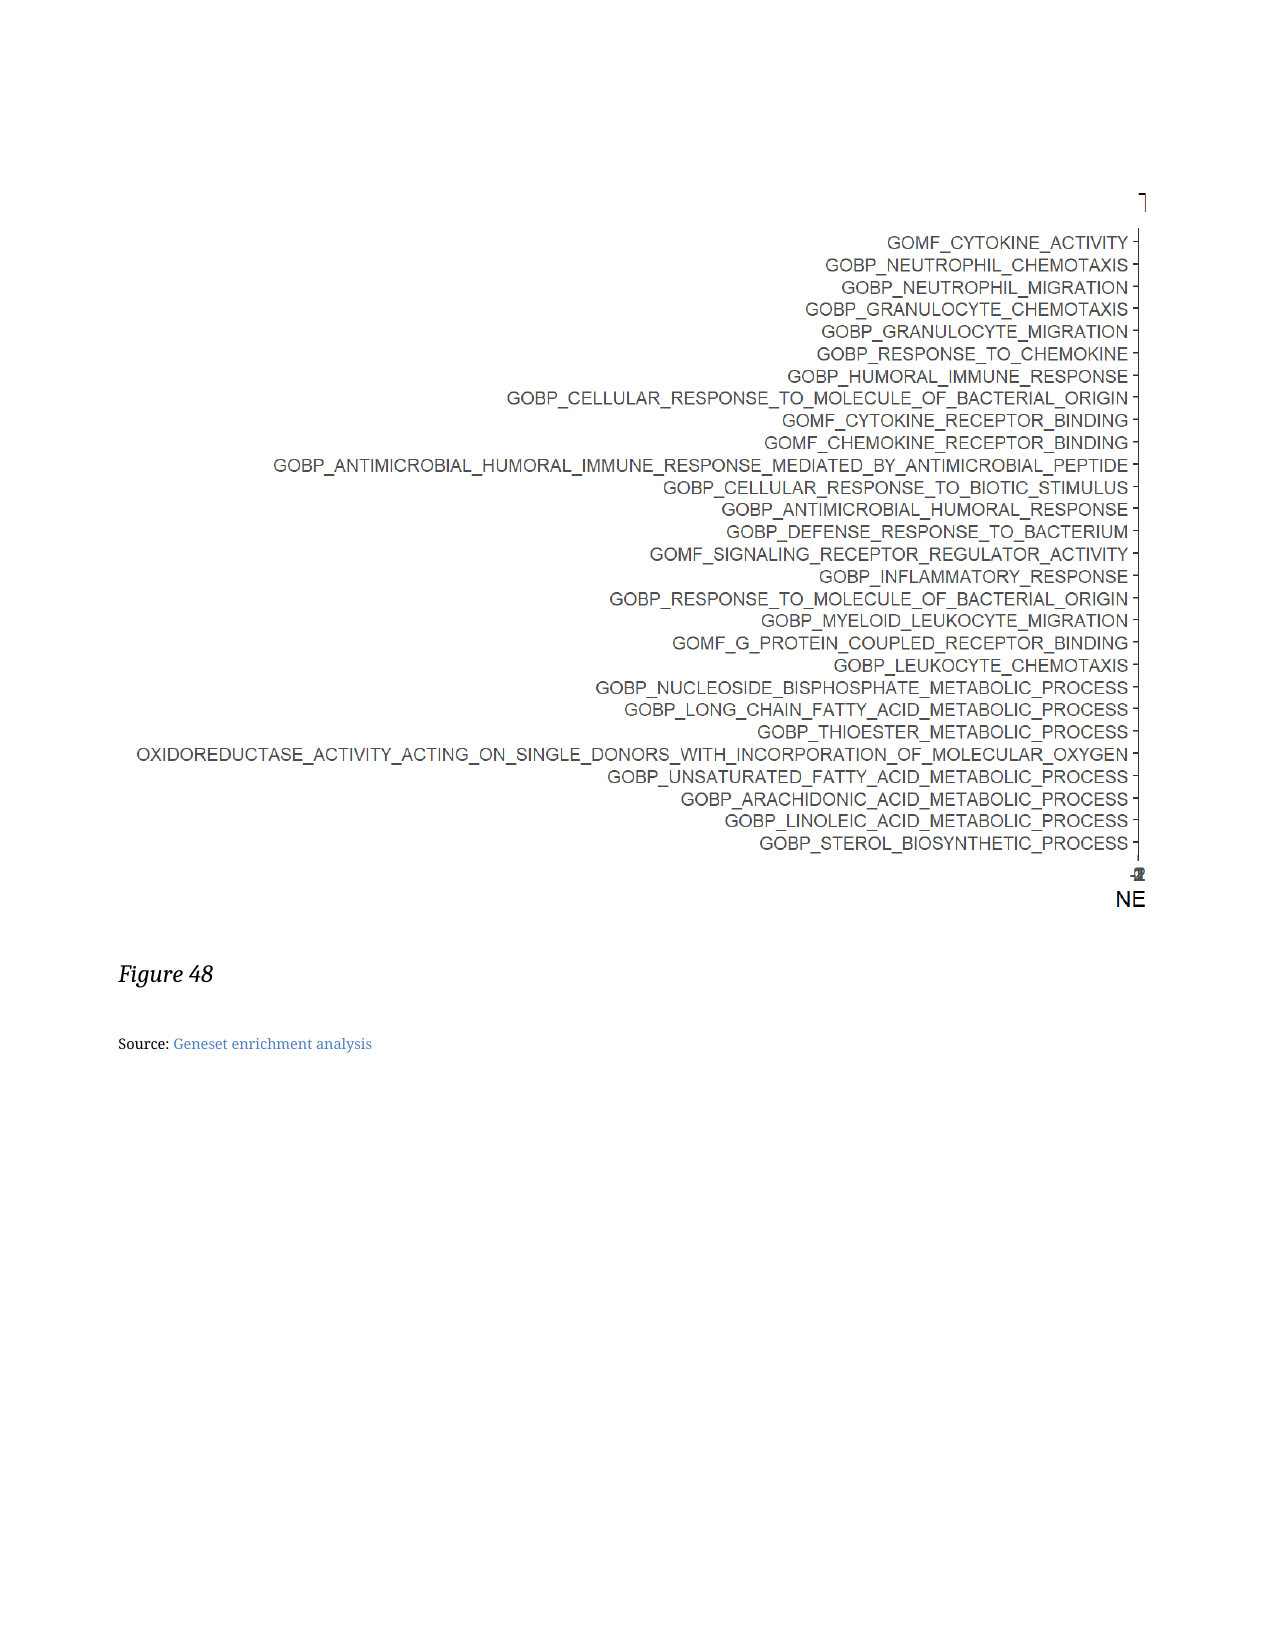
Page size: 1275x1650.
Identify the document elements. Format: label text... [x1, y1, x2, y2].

table_header Figure 48 [107, 177, 1146, 1001]
text Source: Geneset enrichment analysis [118, 1020, 1157, 1054]
picture [137, 181, 1146, 922]
